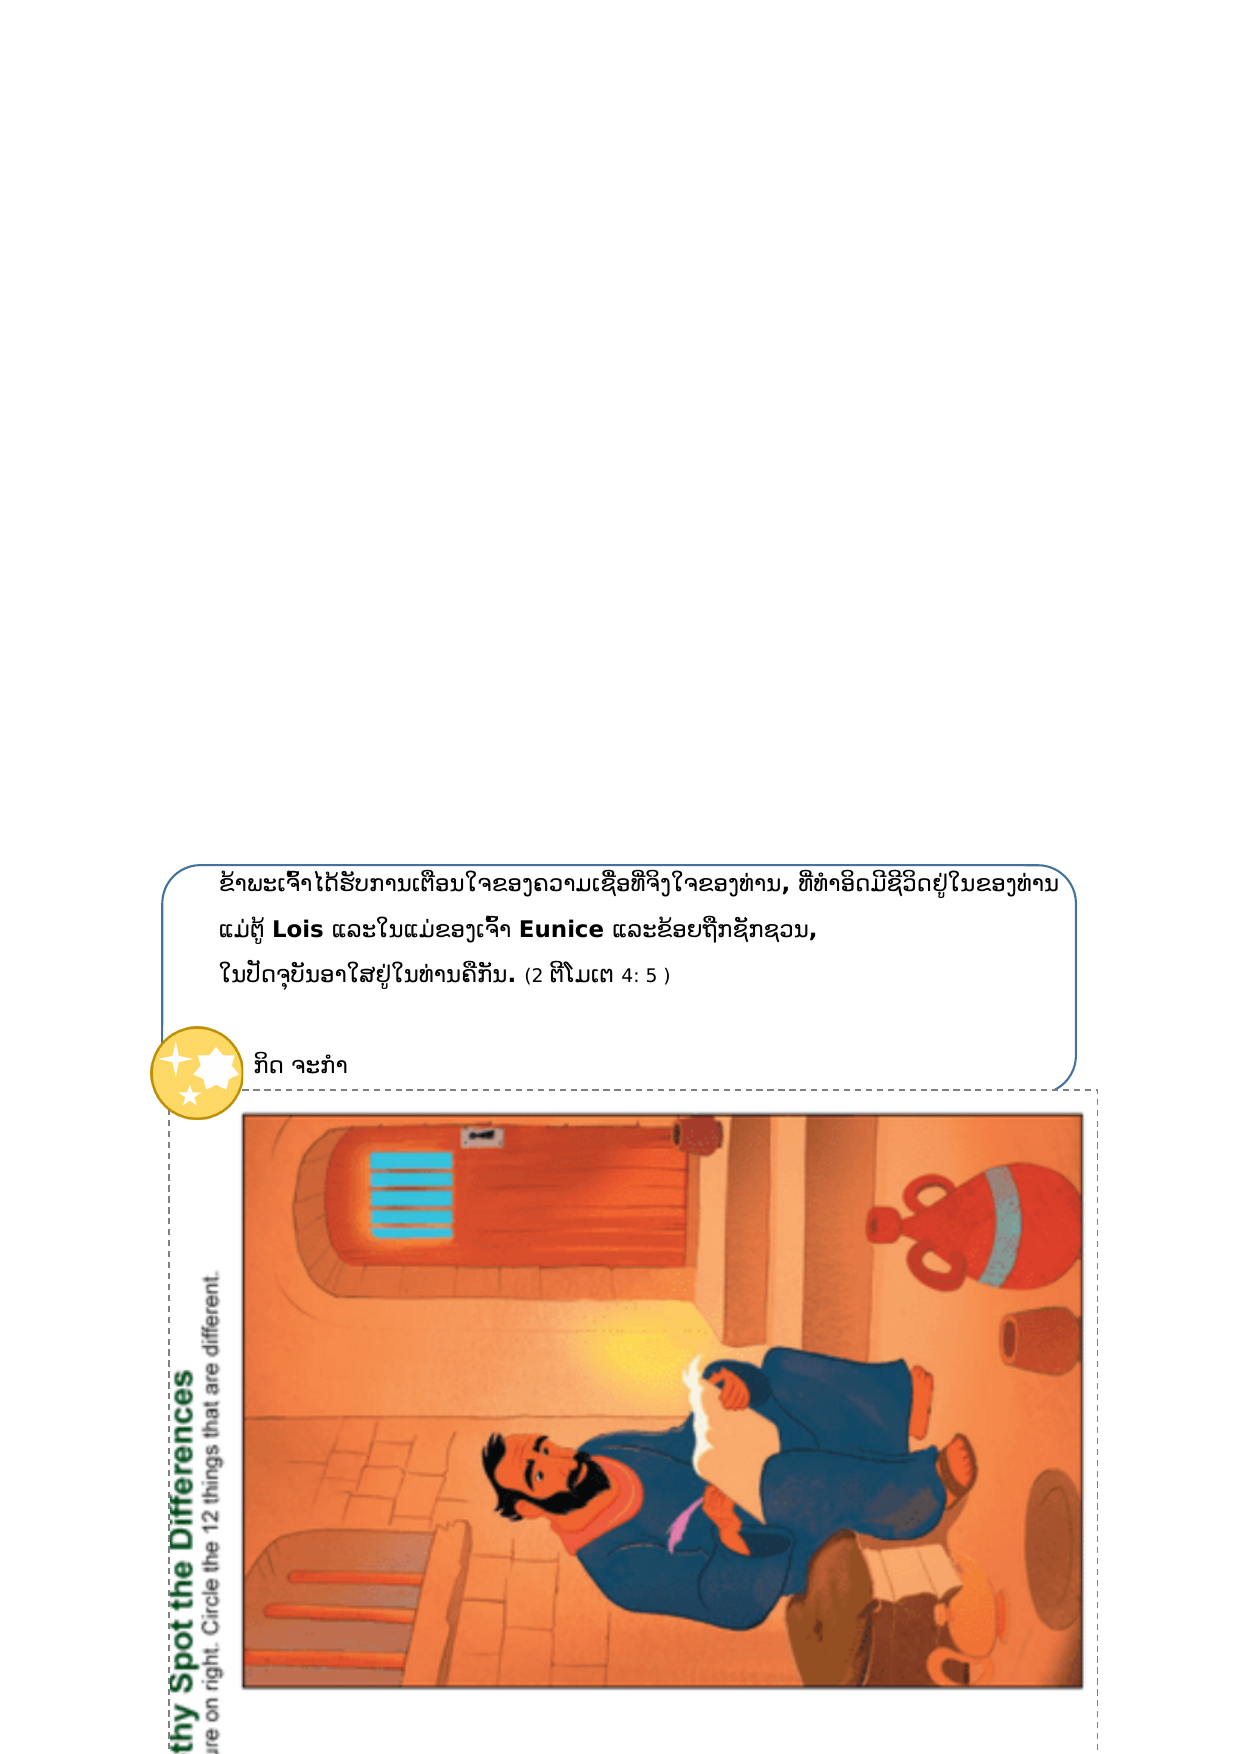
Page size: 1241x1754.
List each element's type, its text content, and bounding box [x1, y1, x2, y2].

text ຂ້າ​ພະ​ເຈົ້າ​ໄດ້​ຮັບ​ການ​ເຕືອນ​ໃຈ​ຂອງ​ຄວາມ​ເຊື່ອ​ທີ່​ຈິງ​ໃຈ​ຂອງ​ທ່ານ, ທີ່​ທໍາ​ອິດ​ມີ​ຊີ​ວິດ​ຢູ່​ໃນ​ຂອງ​ທ່ານ [150, 871, 1090, 897]
text ແມ່ຕູ້ Lois ແລະໃນແມ່ຂອງເຈົ້າ Eunice ແລະຂ້ອຍຖືກຊັກຊວນ, [150, 916, 1090, 943]
text ໃນປັດຈຸບັນອາໃສຢູ່ໃນທ່ານຄືກັນ. (2 ຕີໂມເຕ 4: 5 ) [150, 961, 1090, 988]
text ກິດ ຈະກຳ [244, 1052, 1090, 1079]
picture [150, 1026, 1097, 1754]
